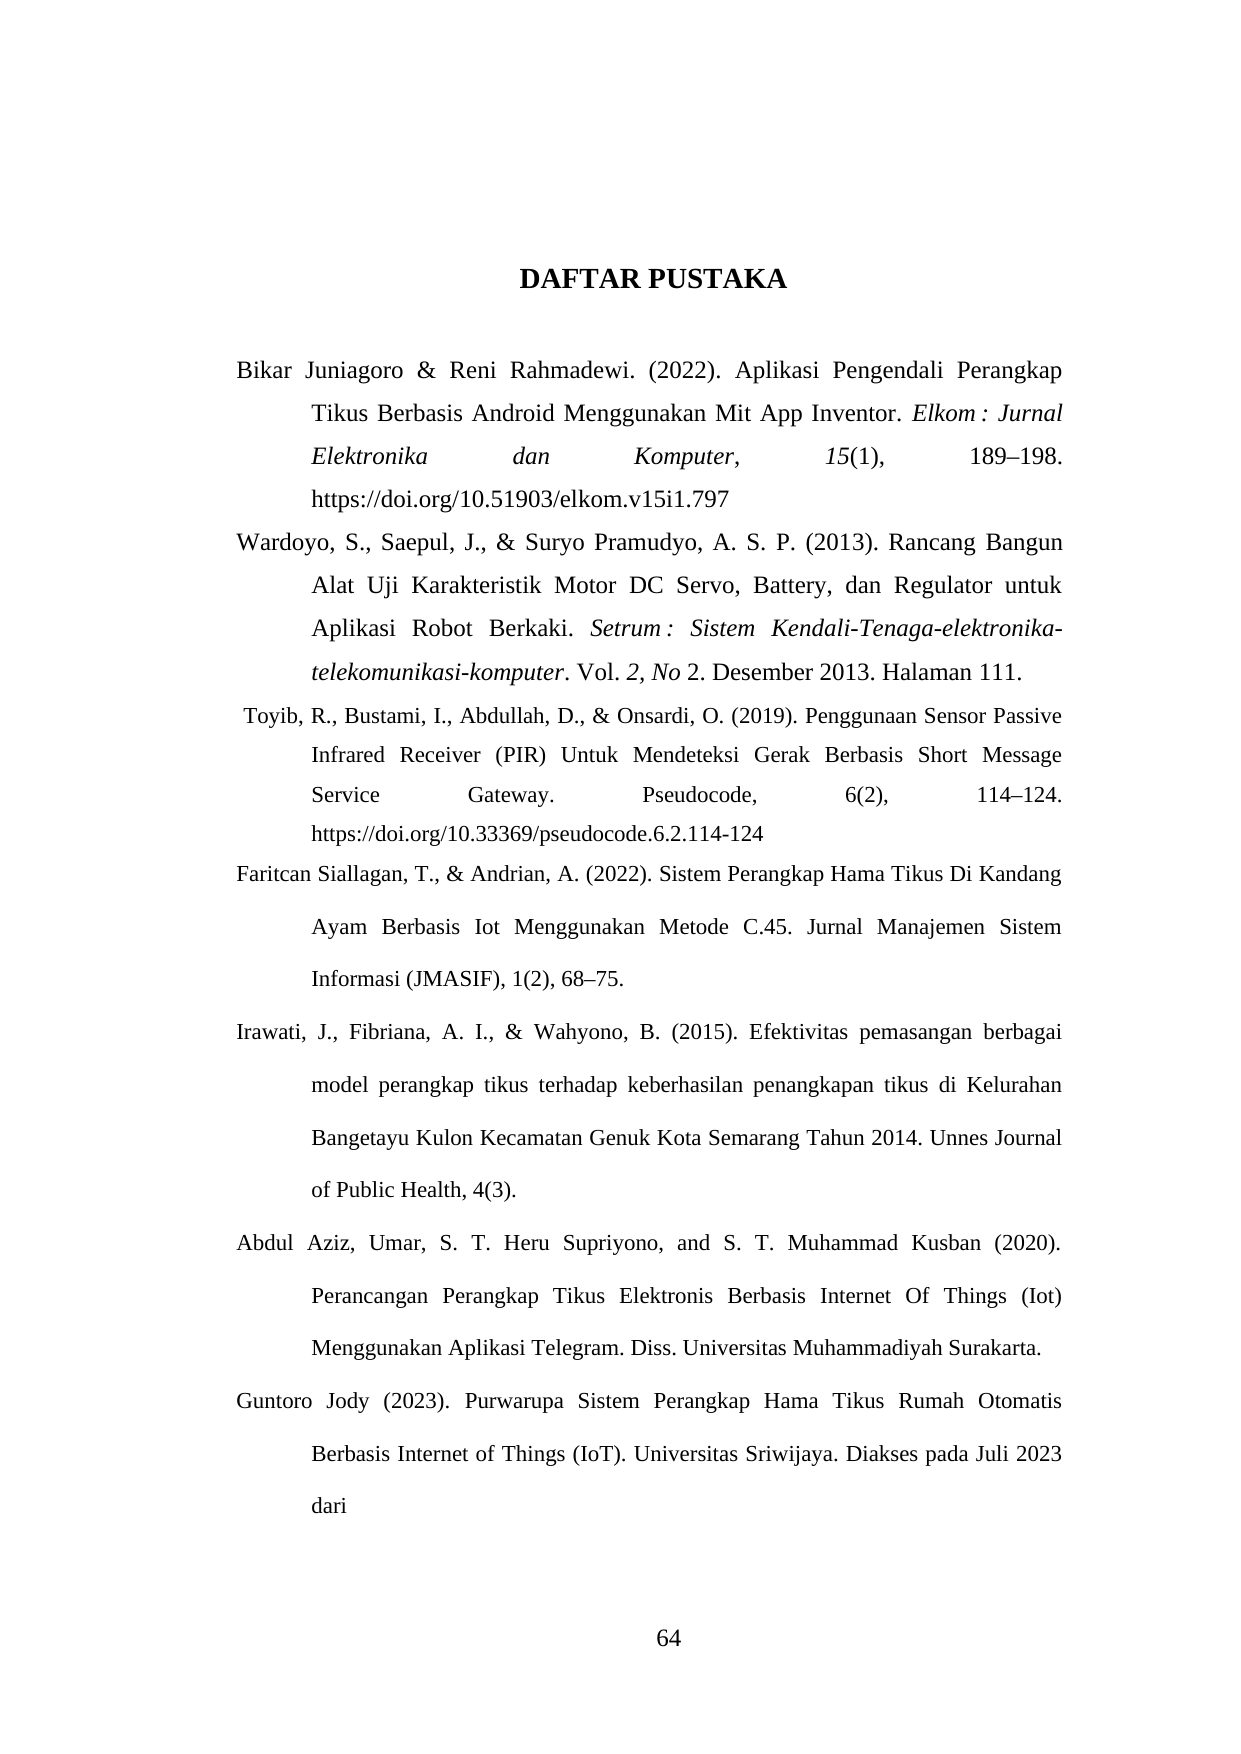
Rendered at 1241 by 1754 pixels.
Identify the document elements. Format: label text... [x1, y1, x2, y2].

text Irawati, J., Fibriana, A. I., & Wahyono, B. (2015). Efektivitas pemasangan berbagai model perangkap tikus terhadap keberhasilan penangkapan tikus di Kelurahan Bangetayu Kulon Kecamatan Genuk Kota Semarang Tahun 2014. Unnes Journal of Public Health, 4(3). [236, 1018, 1063, 1203]
subtitle DAFTAR PUSTAKA [236, 261, 1063, 295]
text Faritcan Siallagan, T., & Andrian, A. (2022). Sistem Perangkap Hama Tikus Di Kandang Ayam Berbasis Iot Menggunakan Metode C.45. Jurnal Manajemen Sistem Informasi (JMASIF), 1(2), 68–75. [236, 860, 1063, 992]
text Wardoyo, S., Saepul, J., & Suryo Pramudyo, A. S. P. (2013). Rancang Bangun Alat Uji Karakteristik Motor DC Servo, Battery, dan Regulator untuk Aplikasi Robot Berkaki. Setrum : Sistem Kendali-Tenaga-elektronika-telekomunikasi-komputer. Vol. 2, No 2. Desember 2013. Halaman 111. [236, 527, 1063, 685]
text Abdul Aziz, Umar, S. T. Heru Supriyono, and S. T. Muhammad Kusban (2020). Perancangan Perangkap Tikus Elektronis Berbasis Internet Of Things (Iot) Menggunakan Aplikasi Telegram. Diss. Universitas Muhammadiyah Surakarta. [236, 1229, 1063, 1361]
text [236, 1387, 1063, 1519]
text Toyib, R., Bustami, I., Abdullah, D., & Onsardi, O. (2019). Penggunaan Sensor Passive Infrared Receiver (PIR) Untuk Mendeteksi Gerak Berbasis Short Message Service Gateway. Pseudocode, 6(2), 114–124. https://doi.org/10.33369/pseudocode.6.2.114-124 [236, 700, 1063, 847]
text Bikar Juniagoro & Reni Rahmadewi. (2022). Aplikasi Pengendali Perangkap Tikus Berbasis Android Menggunakan Mit App Inventor. Elkom : Jurnal Elektronika dan Komputer, 15(1), 189–198. https://doi.org/10.51903/elkom.v15i1.797 [236, 355, 1063, 513]
